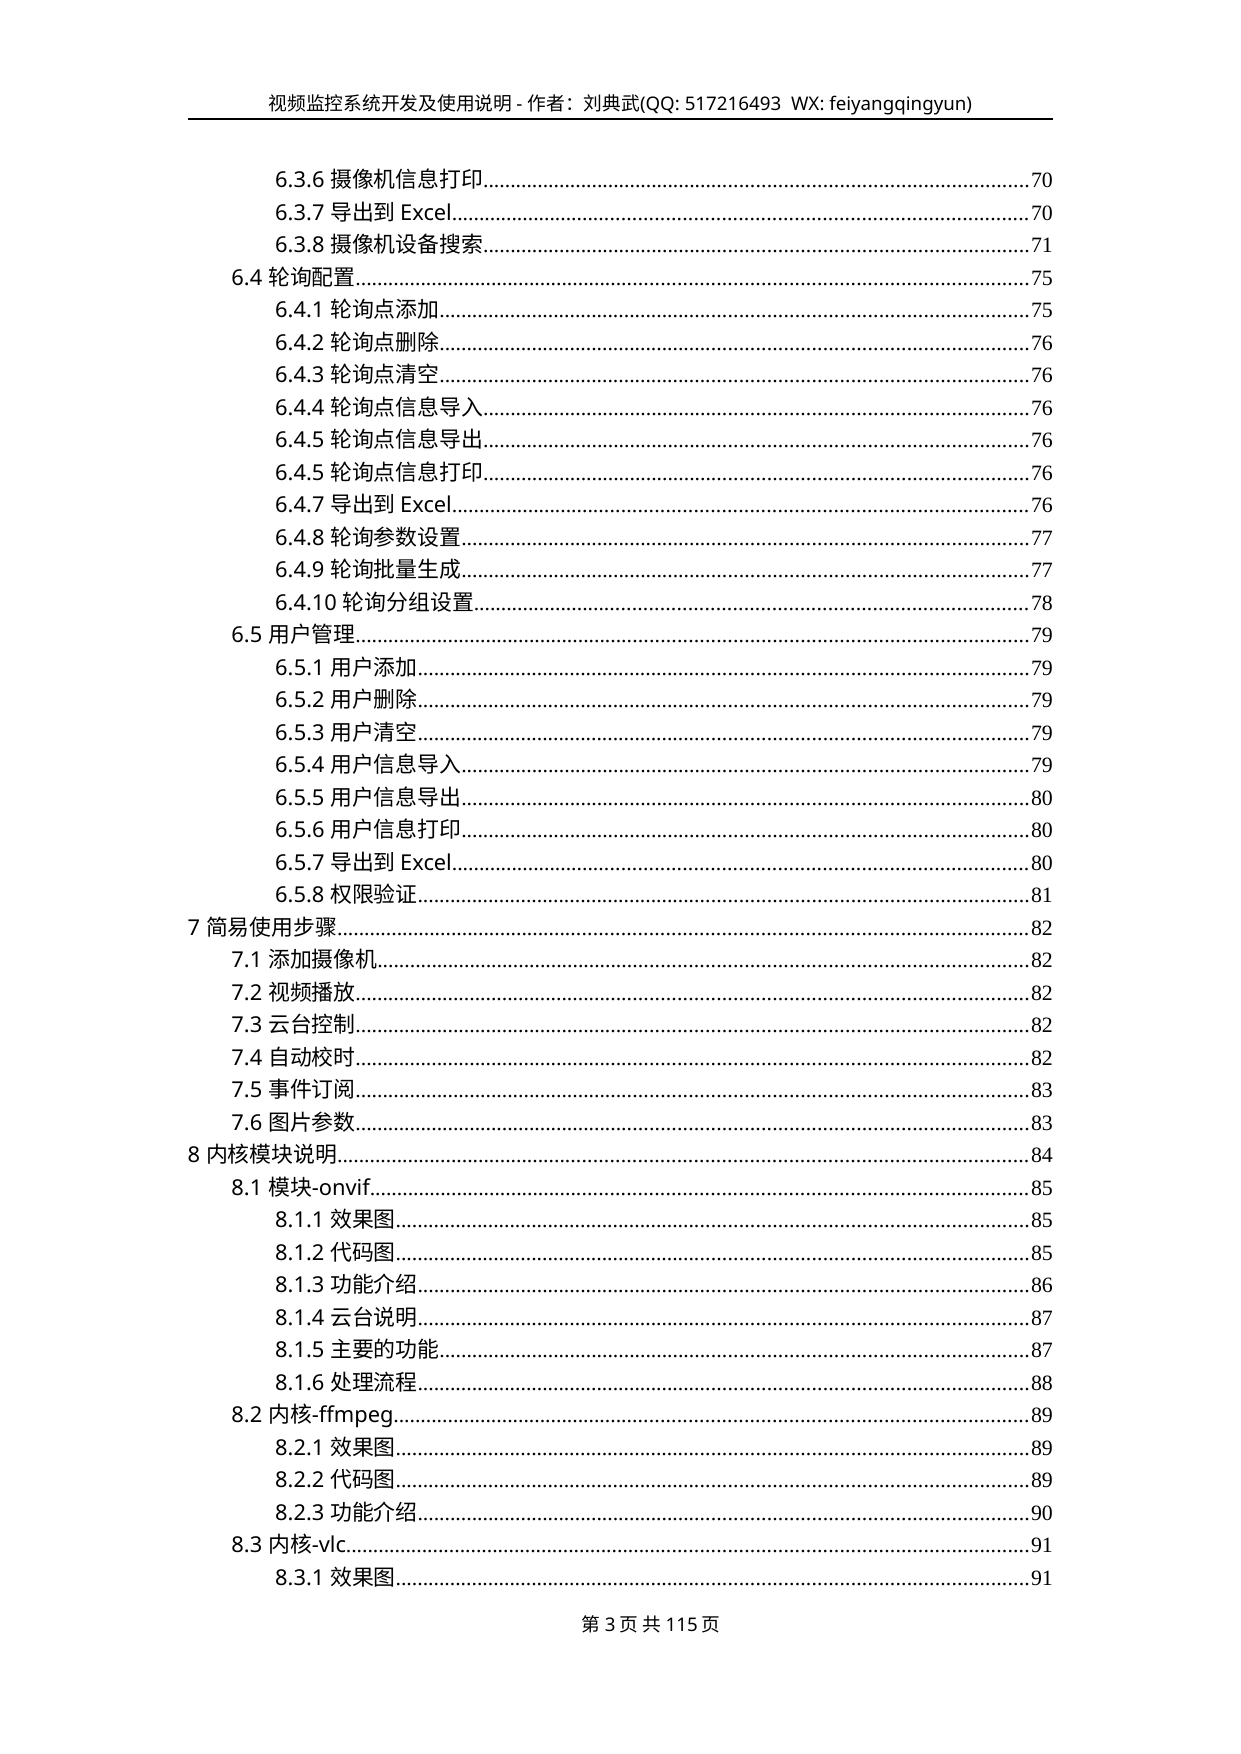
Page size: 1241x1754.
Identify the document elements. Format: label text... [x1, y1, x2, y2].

text 6.4.2 轮询点删除 76 [275, 324, 1053, 357]
text 6.4.4 轮询点信息导入 76 [275, 389, 1053, 422]
text 6.4.8 轮询参数设置 77 [275, 519, 1053, 552]
text 6.5.8 权限验证 81 [275, 877, 1053, 909]
text 8.2.1 效果图 89 [275, 1429, 1053, 1462]
text 6.5.3 用户清空 79 [275, 714, 1053, 747]
text 7.6 图片参数 83 [231, 1104, 1053, 1137]
text 6.5.5 用户信息导出 80 [275, 779, 1053, 812]
text 7.5 事件订阅 83 [231, 1072, 1053, 1104]
text 6.5.2 用户删除 79 [275, 682, 1053, 714]
text 6.5.7 导出到Excel 80 [275, 844, 1053, 877]
text 8.3 内核-vlc 91 [231, 1527, 1053, 1559]
text 8.1.4 云台说明 87 [275, 1299, 1053, 1332]
text 8.2 内核-ffmpeg 89 [231, 1397, 1053, 1429]
text 6.4 轮询配置 75 [231, 259, 1053, 292]
text 8.1.5 主要的功能 87 [275, 1332, 1053, 1364]
text 7.4 自动校时 82 [231, 1039, 1053, 1072]
text 6.3.7 导出到Excel 70 [275, 194, 1053, 227]
text 6.5 用户管理 79 [231, 617, 1053, 649]
text 8.1.3 功能介绍 86 [275, 1267, 1053, 1299]
text 7 简易使用步骤 82 [187, 909, 1053, 942]
text 6.4.5 轮询点信息导出 76 [275, 422, 1053, 454]
text 6.3.8 摄像机设备搜索 71 [275, 227, 1053, 259]
text 8.1.2 代码图 85 [275, 1234, 1053, 1267]
text 8.1.1 效果图 85 [275, 1202, 1053, 1234]
text 6.3.6 摄像机信息打印 70 [275, 162, 1053, 194]
text 7.2 视频播放 82 [231, 974, 1053, 1007]
text 6.5.1 用户添加 79 [275, 649, 1053, 682]
text 7.1 添加摄像机 82 [231, 942, 1053, 974]
text 6.4.10 轮询分组设置 78 [275, 584, 1053, 617]
text 8.2.2 代码图 89 [275, 1462, 1053, 1494]
text 6.4.5 轮询点信息打印 76 [275, 454, 1053, 487]
text 8.2.3 功能介绍 90 [275, 1494, 1053, 1527]
text 8.1.6 处理流程 88 [275, 1364, 1053, 1397]
text 6.5.6 用户信息打印 80 [275, 812, 1053, 844]
text 8.3.1 效果图 91 [275, 1559, 1053, 1592]
text 6.4.1 轮询点添加 75 [275, 292, 1053, 324]
text 6.4.9 轮询批量生成 77 [275, 552, 1053, 584]
text 7.3 云台控制 82 [231, 1007, 1053, 1039]
text 6.4.3 轮询点清空 76 [275, 357, 1053, 389]
text 8.1 模块-onvif 85 [231, 1169, 1053, 1202]
text 8 内核模块说明 84 [187, 1137, 1053, 1169]
text 6.4.7 导出到Excel 76 [275, 487, 1053, 519]
text 6.5.4 用户信息导入 79 [275, 747, 1053, 779]
